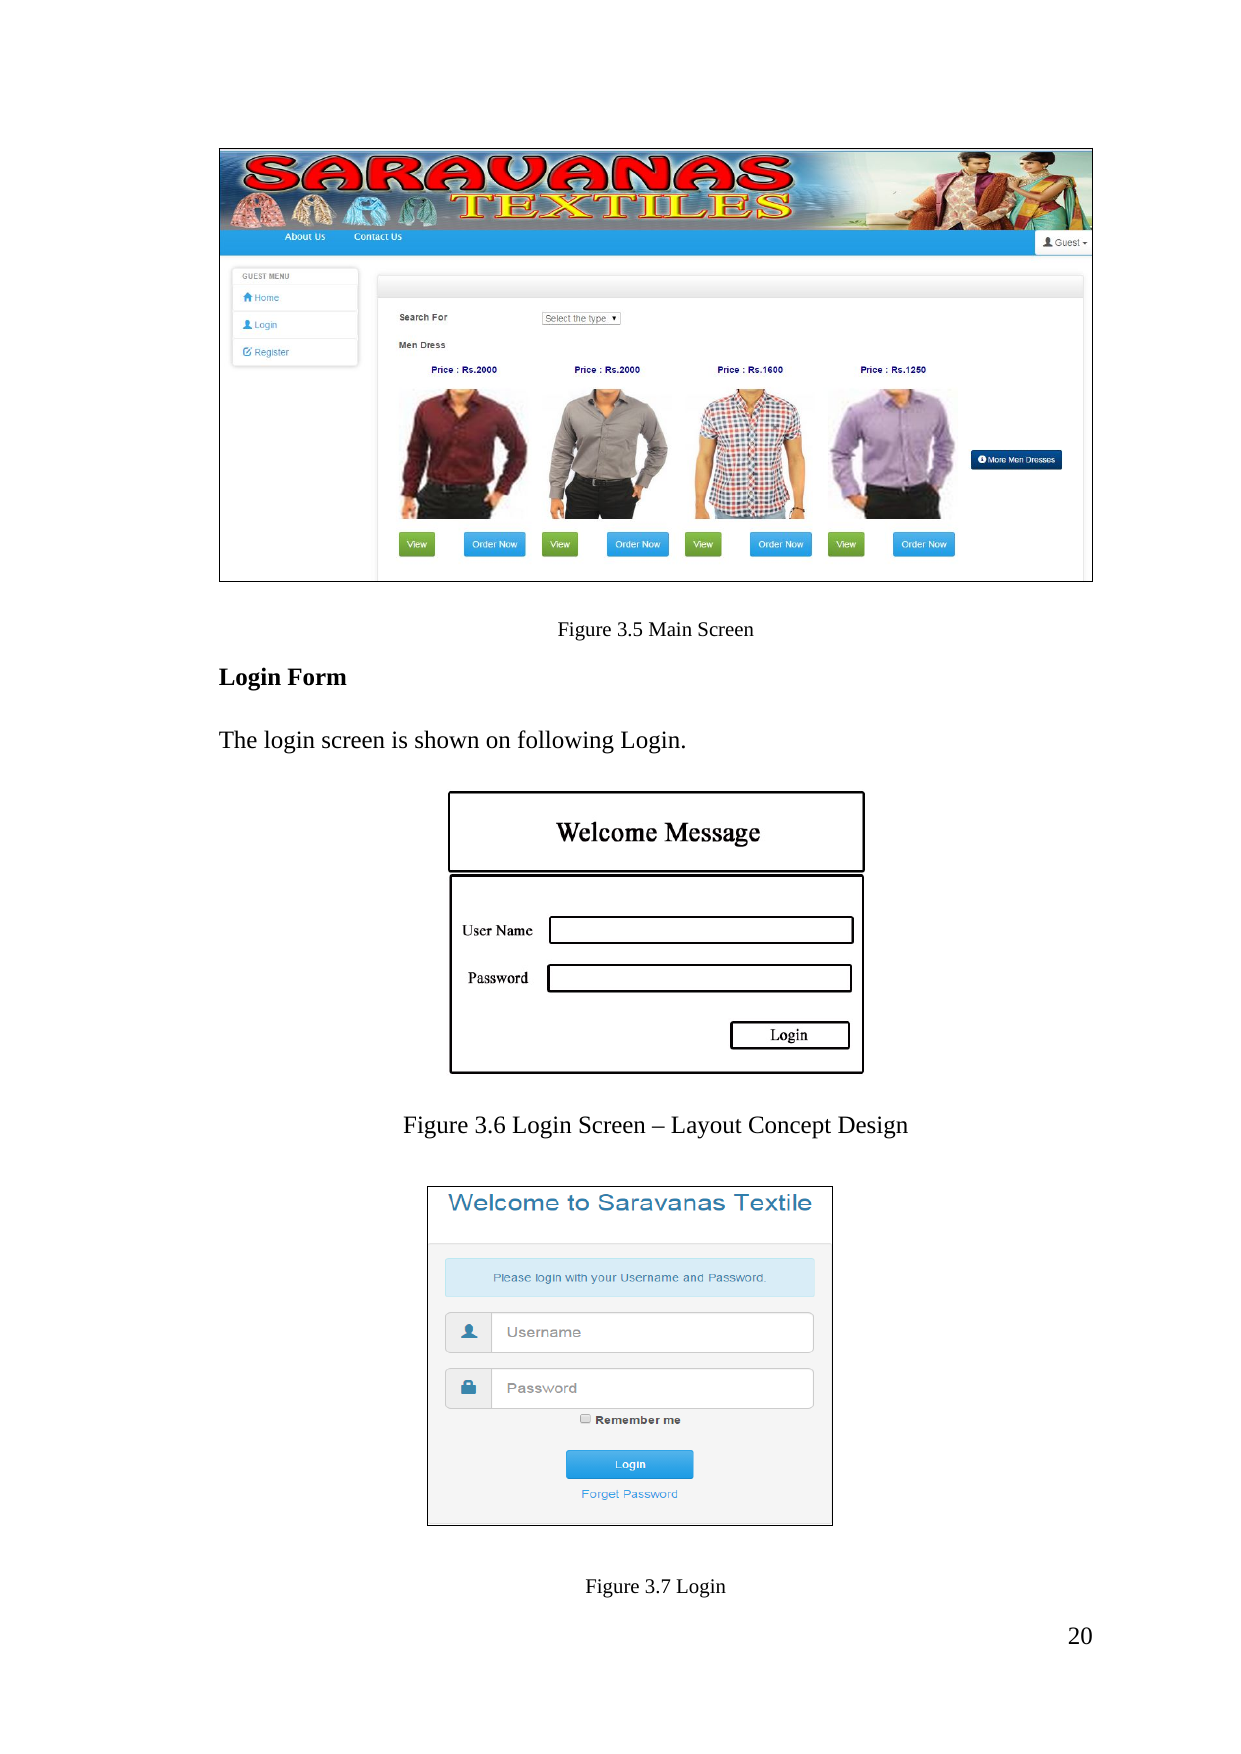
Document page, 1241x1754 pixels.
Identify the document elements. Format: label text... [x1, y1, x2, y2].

text Login Form [218, 662, 1092, 690]
picture [428, 1187, 832, 1525]
picture [220, 149, 1092, 581]
text Figure 3.5 Main Screen [218, 617, 1092, 641]
text The login screen is shown on following Login. [218, 726, 1092, 754]
text Figure 3.6 Login Screen – Layout Concept Design [218, 1111, 1092, 1139]
text Figure 3.7 Login [218, 1574, 1092, 1598]
picture [446, 789, 865, 1076]
